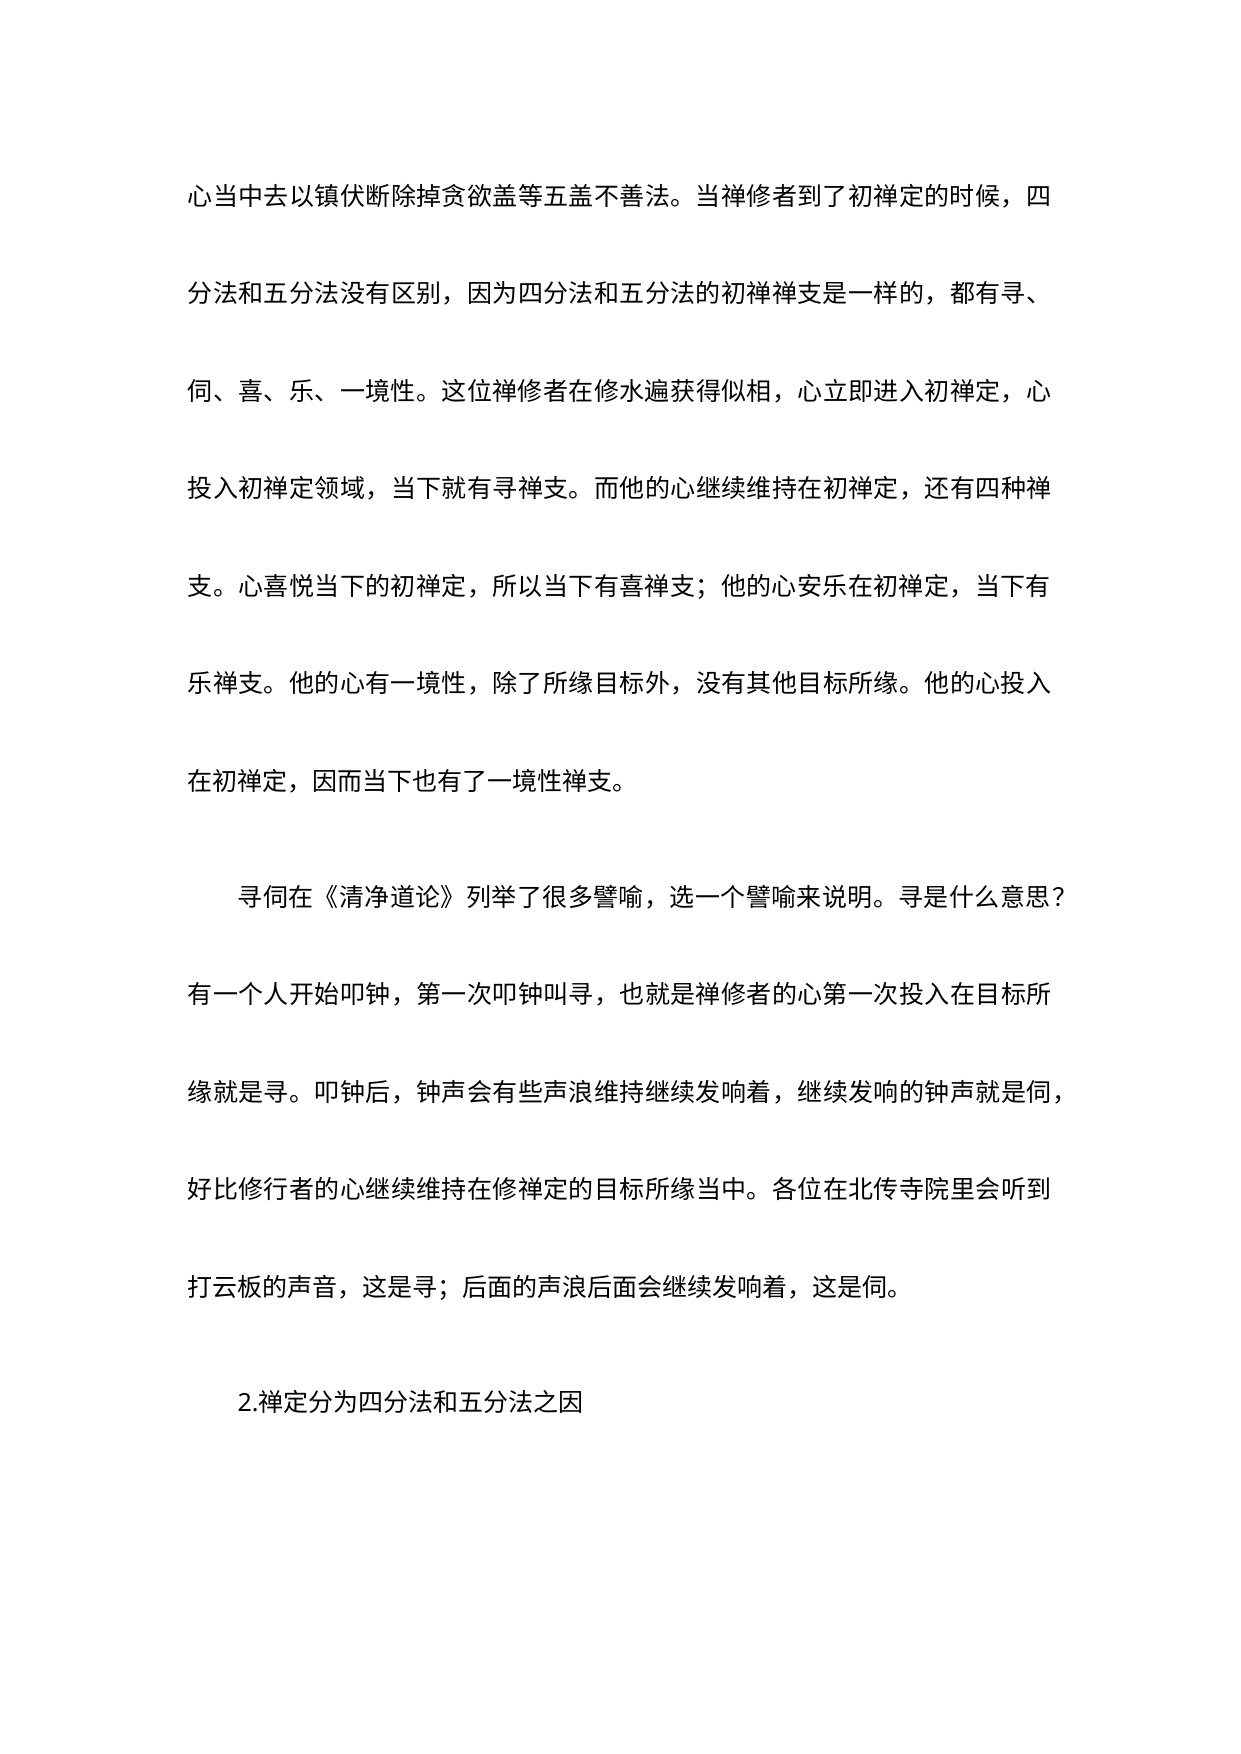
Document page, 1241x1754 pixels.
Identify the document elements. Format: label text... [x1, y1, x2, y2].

text 寻伺在《清净道论》列举了很多譬喻，选一个譬喻来说明。寻是什么意思？有一个人开始叩钟，第一次叩钟叫寻，也就是禅修者的心第一次投入在目标所缘就是寻。叩钟后，钟声会有些声浪维持继续发响着，继续发响的钟声就是伺，好比修行者的心继续维持在修禅定的目标所缘当中。各位在北传寺院里会听到打云板的声音，这是寻；后面的声浪后面会继续发响着，这是伺。 [187, 863, 1053, 1318]
text 2.禅定分为四分法和五分法之因 [187, 1368, 1053, 1433]
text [187, 162, 1053, 812]
